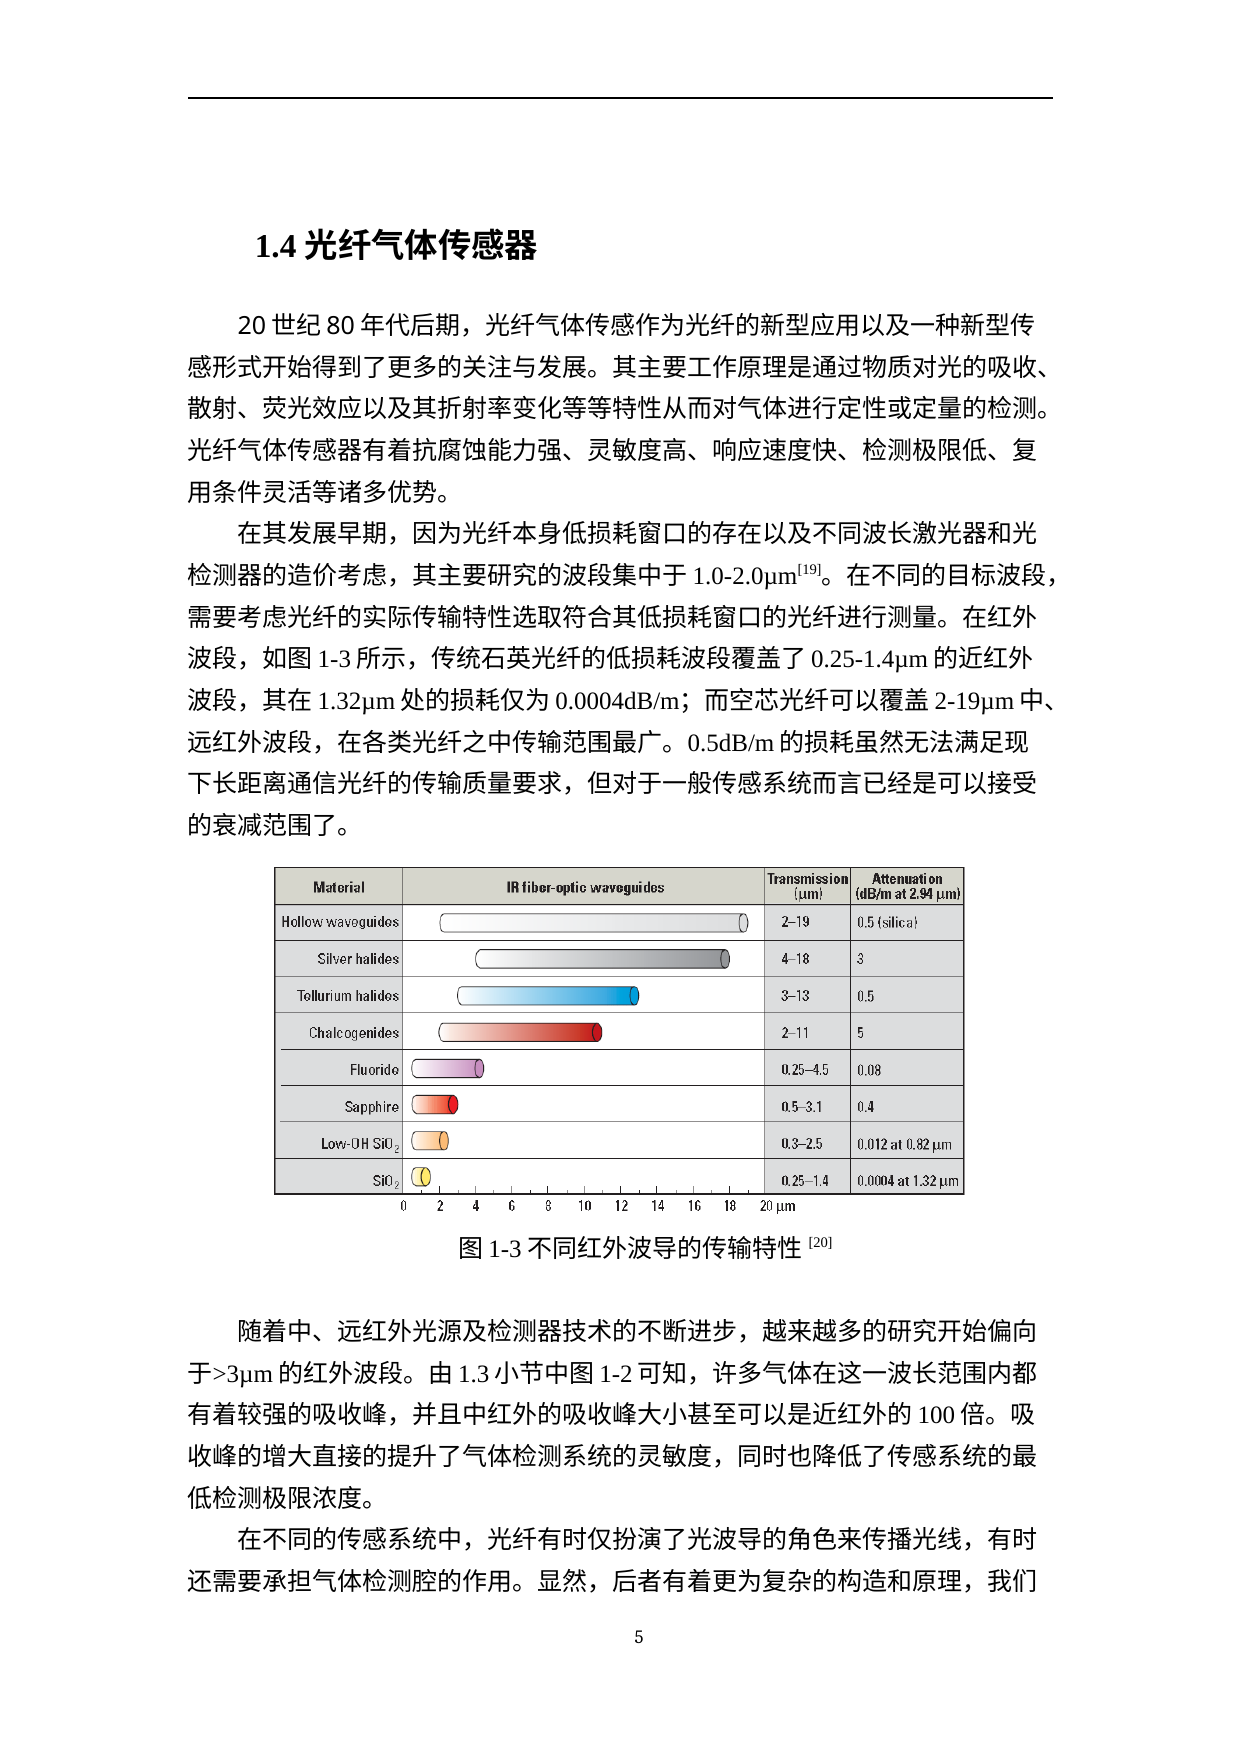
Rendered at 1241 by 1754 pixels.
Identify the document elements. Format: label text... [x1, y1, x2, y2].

subtitle 1.4 光纤气体传感器 [187, 219, 1053, 267]
text 图1-3 不同红外波导的传输特性 [20] [187, 1224, 1053, 1265]
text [187, 1515, 1053, 1599]
text 随着中、远红外光源及检测器技术的不断进步，越来越多的研究开始偏向于>3µm的红外波段。由1.3小节中图1-2可知，许多气体在这一波长范围内都有着较强的吸收峰，并且中红外的吸收峰大小甚至可以是近红外的100倍。吸收峰的增大直接的提升了气体检测系统的灵敏度，同时也降低了传感系统的最低检测极限浓度。 [187, 1307, 1053, 1515]
picture [266, 857, 975, 1220]
text 20世纪80年代后期，光纤气体传感作为光纤的新型应用以及一种新型传感形式开始得到了更多的关注与发展。其主要工作原理是通过物质对光的吸收、散射、荧光效应以及其折射率变化等等特性从而对气体进行定性或定量的检测。光纤气体传感器有着抗腐蚀能力强、灵敏度高、响应速度快、检测极限低、复用条件灵活等诸多优势。 [187, 301, 1053, 509]
text 在其发展早期，因为光纤本身低损耗窗口的存在以及不同波长激光器和光检测器的造价考虑，其主要研究的波段集中于1.0-2.0µm[19]。在不同的目标波段，需要考虑光纤的实际传输特性选取符合其低损耗窗口的光纤进行测量。在红外波段，如图1-3所示，传统石英光纤的低损耗波段覆盖了0.25-1.4µm的近红外波段，其在1.32µm处的损耗仅为0.0004dB/m；而空芯光纤可以覆盖2-19µm中、远红外波段，在各类光纤之中传输范围最广。0.5dB/m的损耗虽然无法满足现下长距离通信光纤的传输质量要求，但对于一般传感系统而言已经是可以接受的衰减范围了。 [187, 509, 1053, 843]
